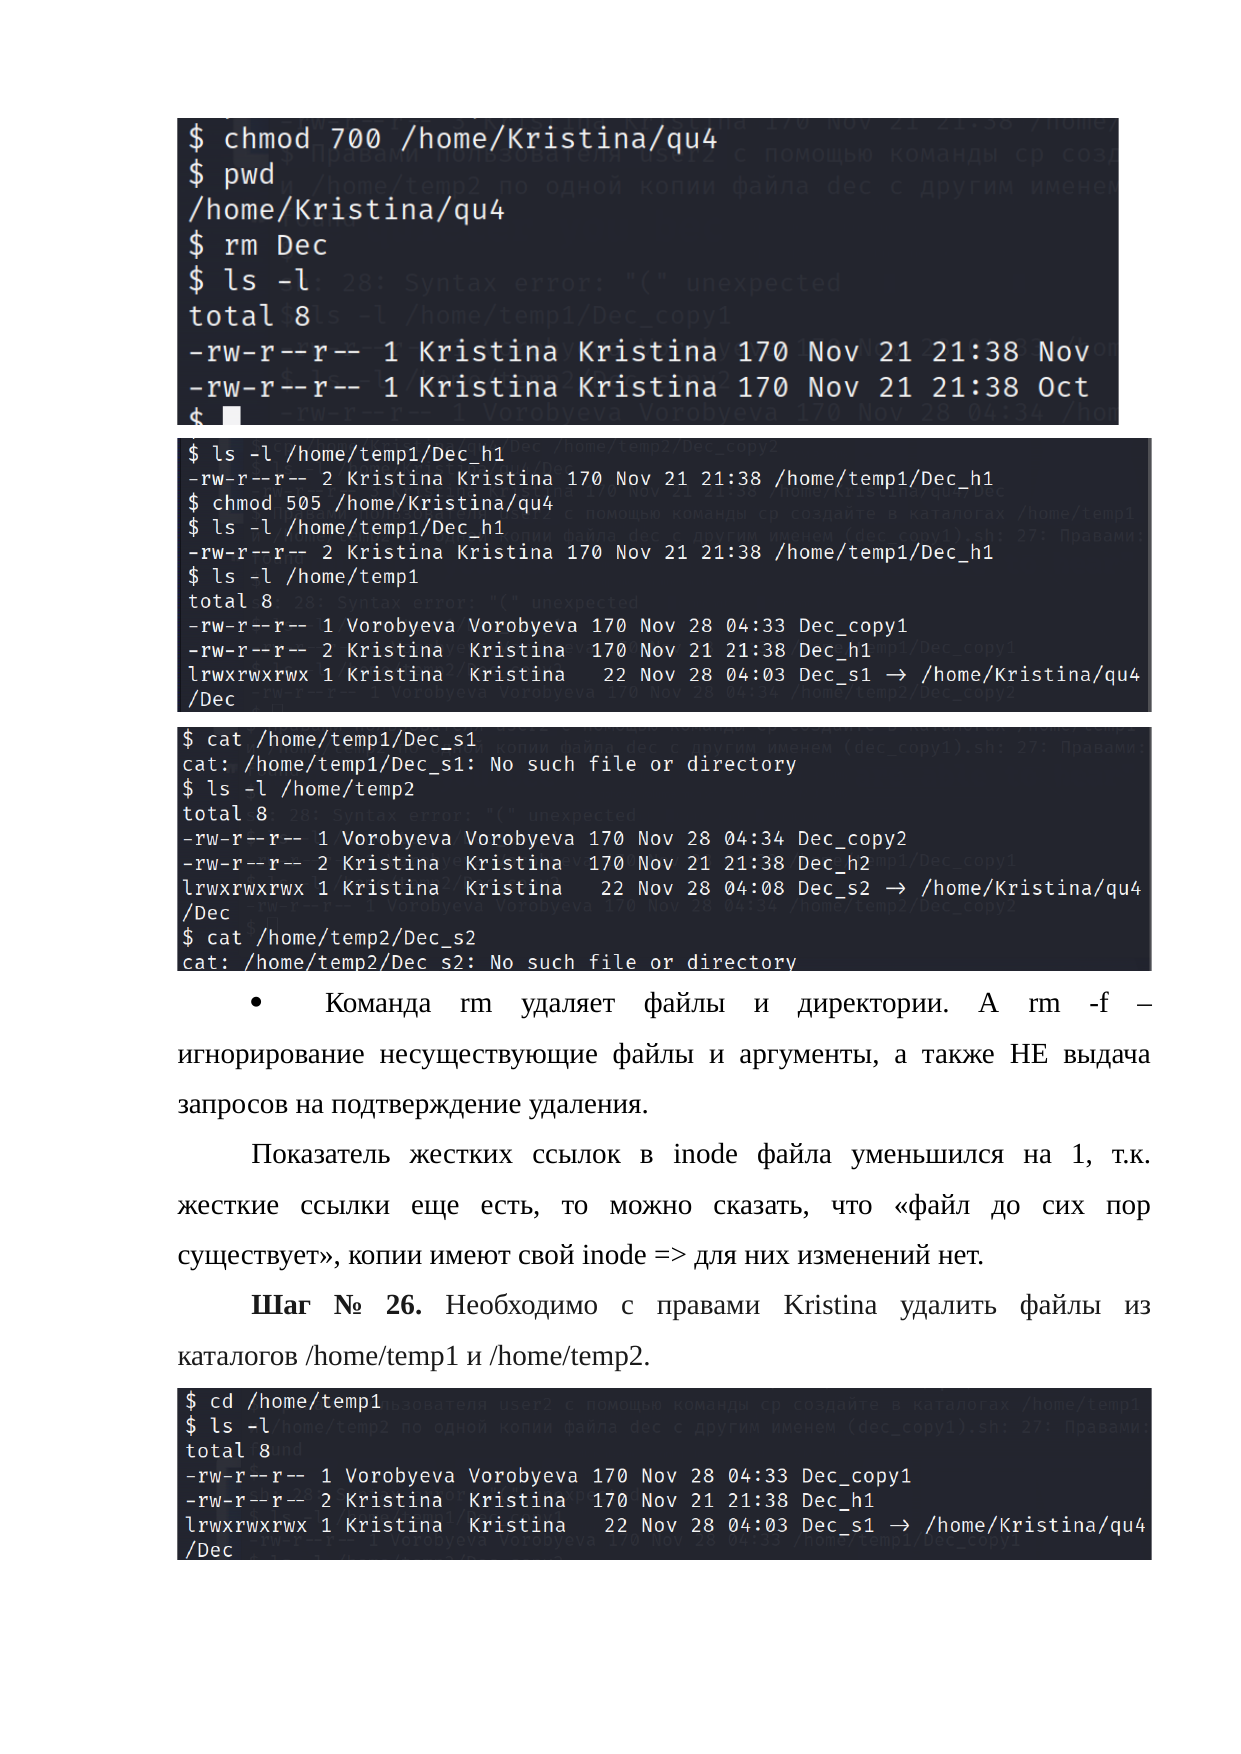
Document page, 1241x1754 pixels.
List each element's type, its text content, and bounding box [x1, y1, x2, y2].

picture [177, 118, 1119, 425]
text Показатель жестких ссылок в inode файла уменьшился на 1, т.к. жесткие ссылки еще есть, то можно сказать, что «файл до сих пор существует», копии имеют свой inode => для них изменений нет. [177, 1137, 1152, 1271]
picture [177, 438, 1152, 712]
list Команда rm удаляет файлы и директории. А rm -f – игнорирование несуществующие файлы и аргументы, а также НЕ выдача запросов на подтверждение удаления. [177, 986, 1152, 1120]
picture [177, 1388, 1152, 1560]
text Шаг № 26. Необходимо с правами Kristina удалить файлы из каталогов /home/temp1 и /home/temp2. [177, 1287, 1152, 1371]
picture [177, 727, 1152, 971]
